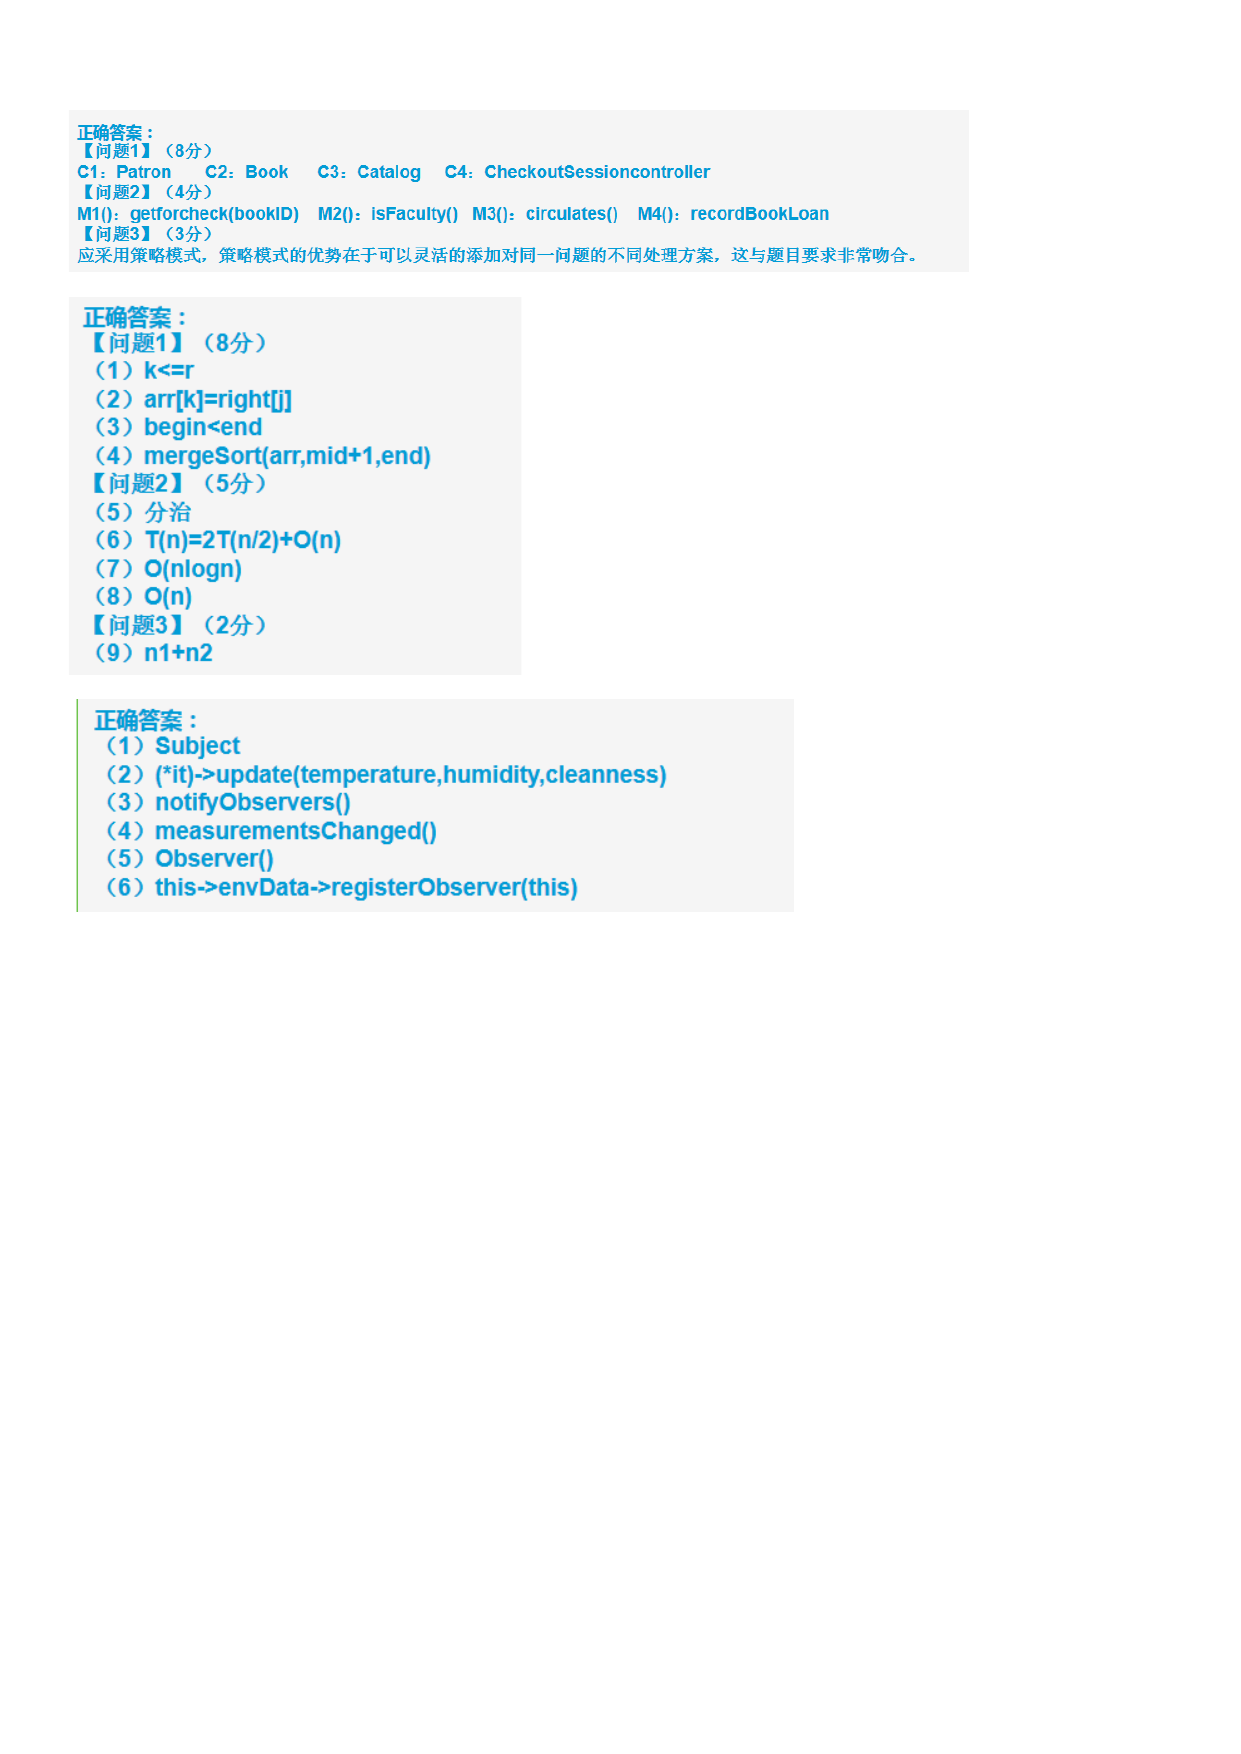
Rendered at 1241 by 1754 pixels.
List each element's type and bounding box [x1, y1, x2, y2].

picture [68, 110, 969, 272]
picture [68, 699, 794, 912]
picture [68, 297, 522, 675]
